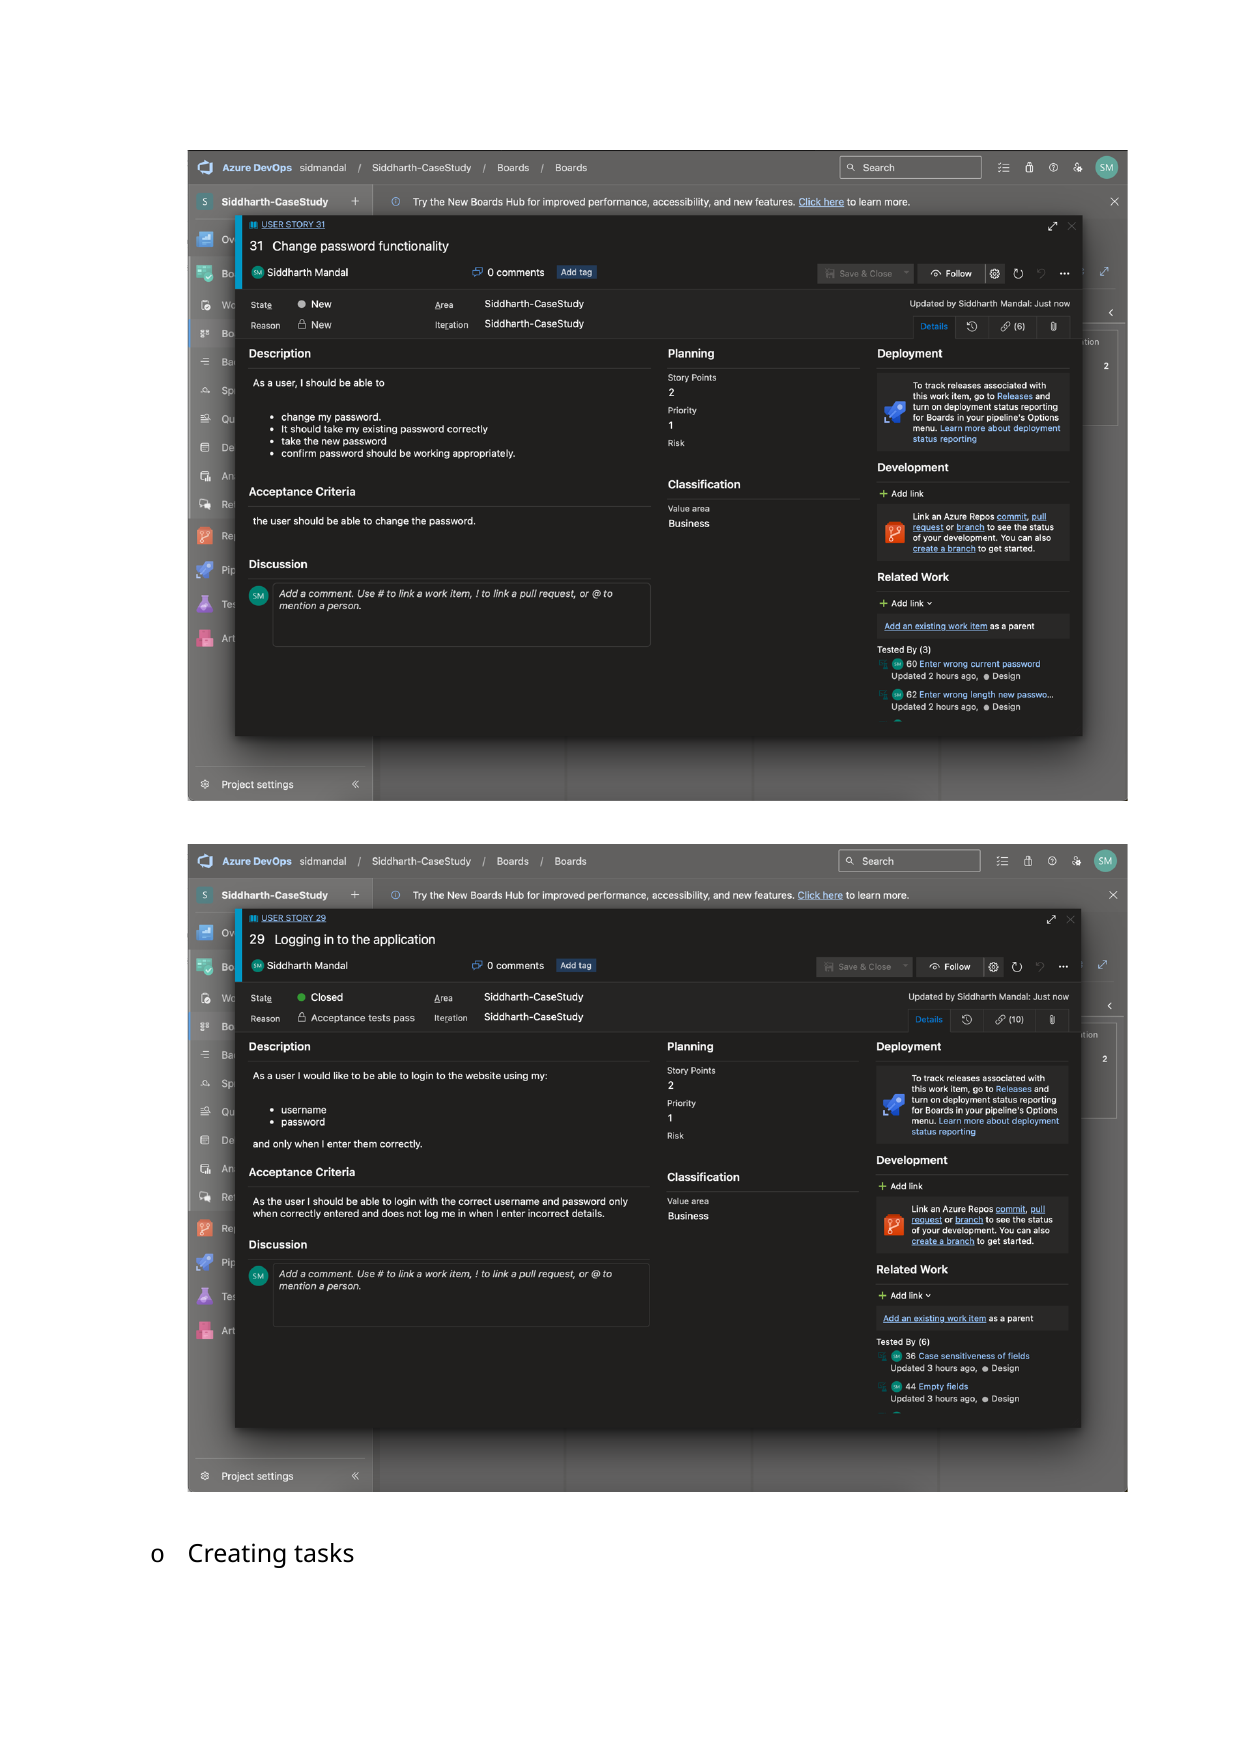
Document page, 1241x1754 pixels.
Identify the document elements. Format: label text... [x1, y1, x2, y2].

picture [187, 844, 1128, 1492]
list Creating tasks [150, 1536, 1090, 1570]
picture [187, 150, 1128, 801]
